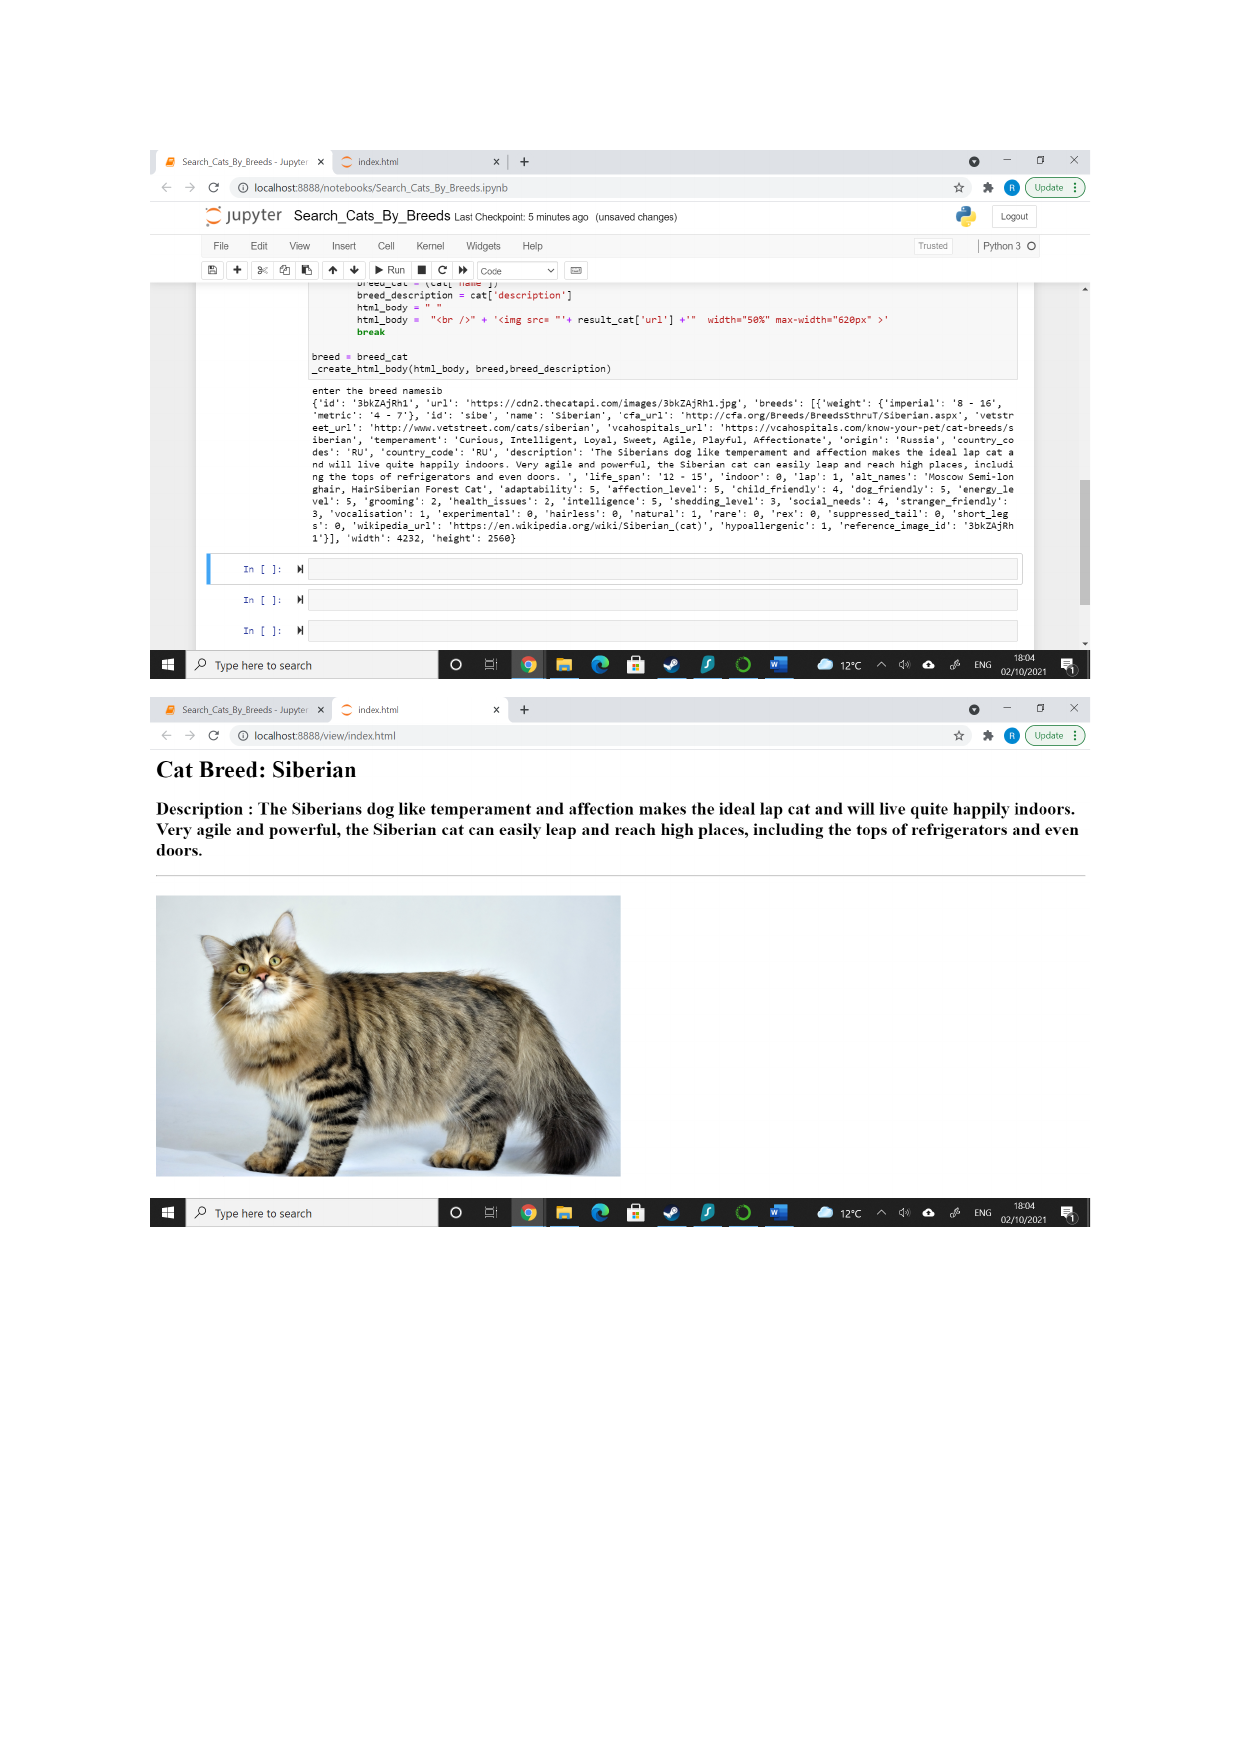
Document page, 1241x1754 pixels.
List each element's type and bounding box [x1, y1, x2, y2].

picture [150, 150, 1091, 679]
picture [150, 697, 1091, 1227]
